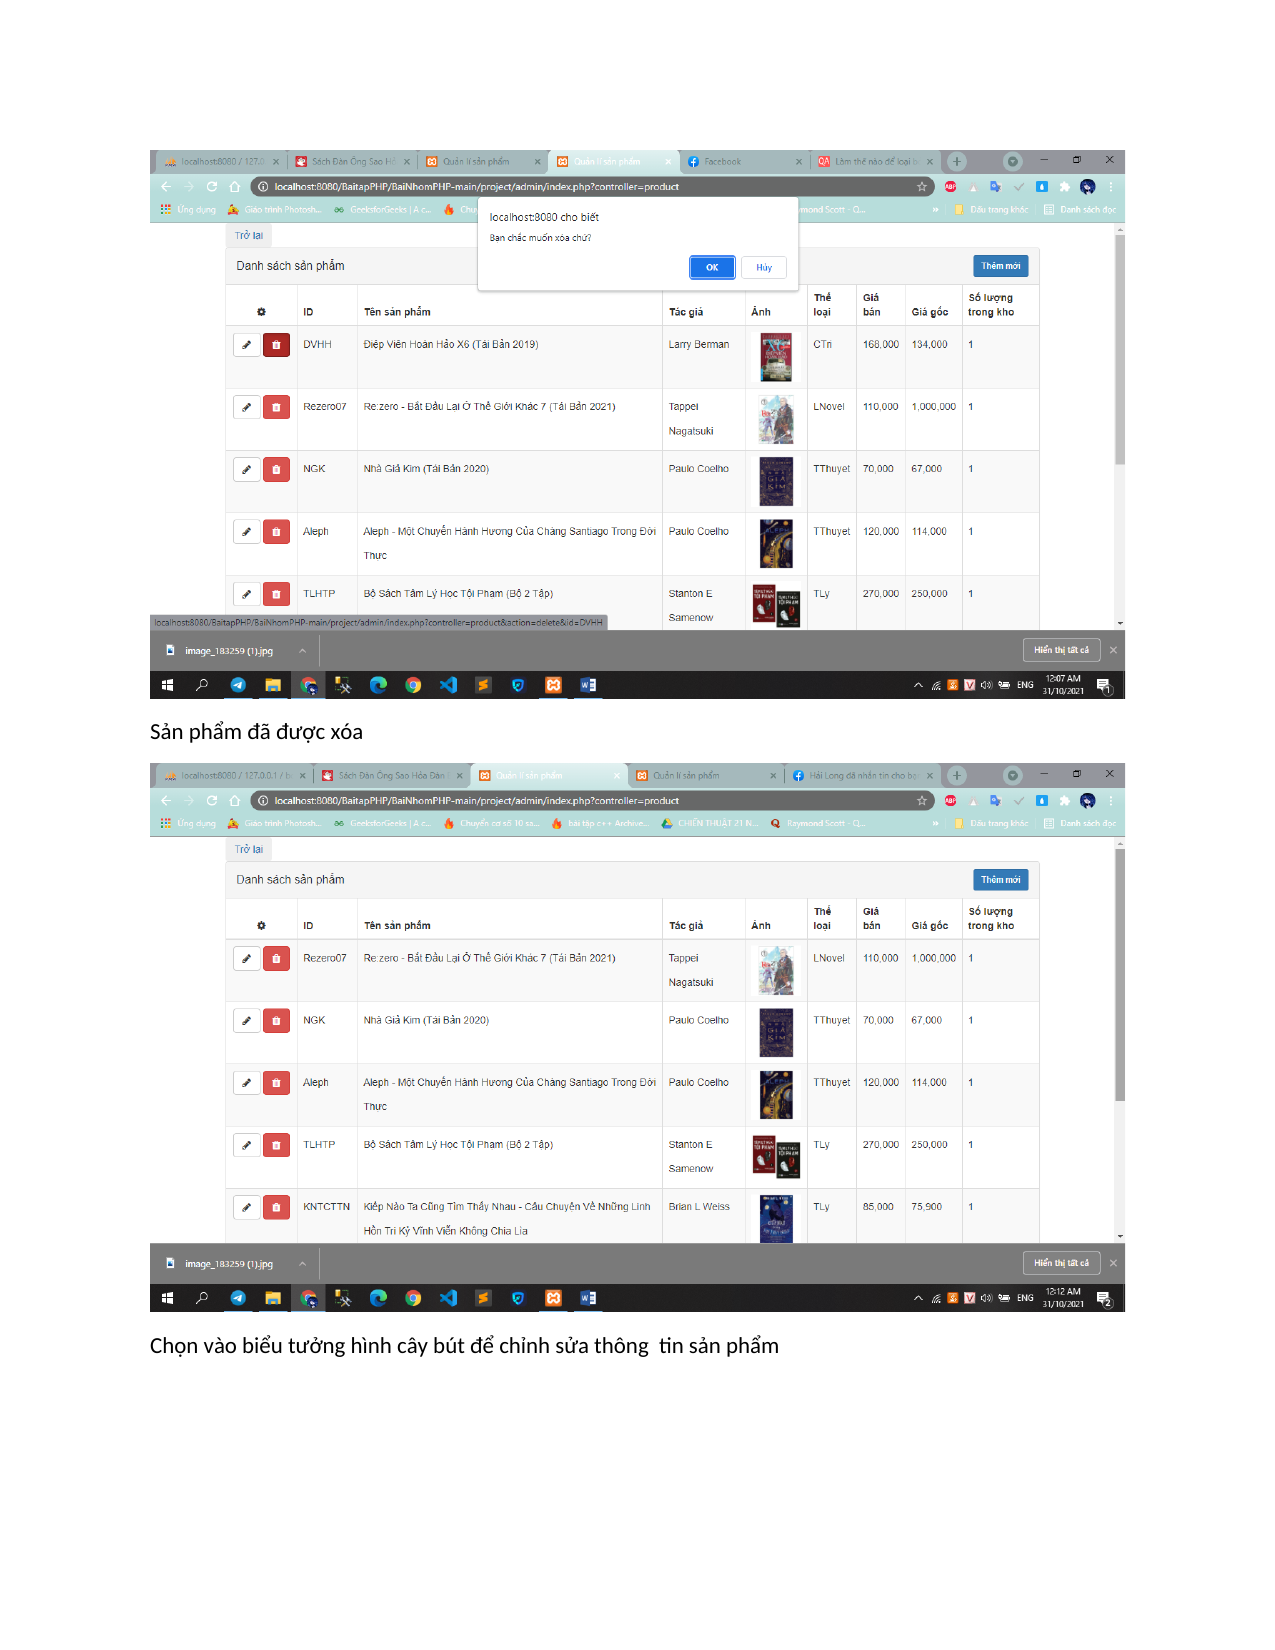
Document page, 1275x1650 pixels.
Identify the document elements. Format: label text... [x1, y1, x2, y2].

picture [150, 150, 1125, 699]
text Sản phẩm đã được xóa [150, 717, 1125, 745]
text Chọn vào biểu tưởng hình cây bút để chỉnh sửa thông tin sản phẩm [150, 1331, 1125, 1359]
picture [150, 763, 1125, 1312]
